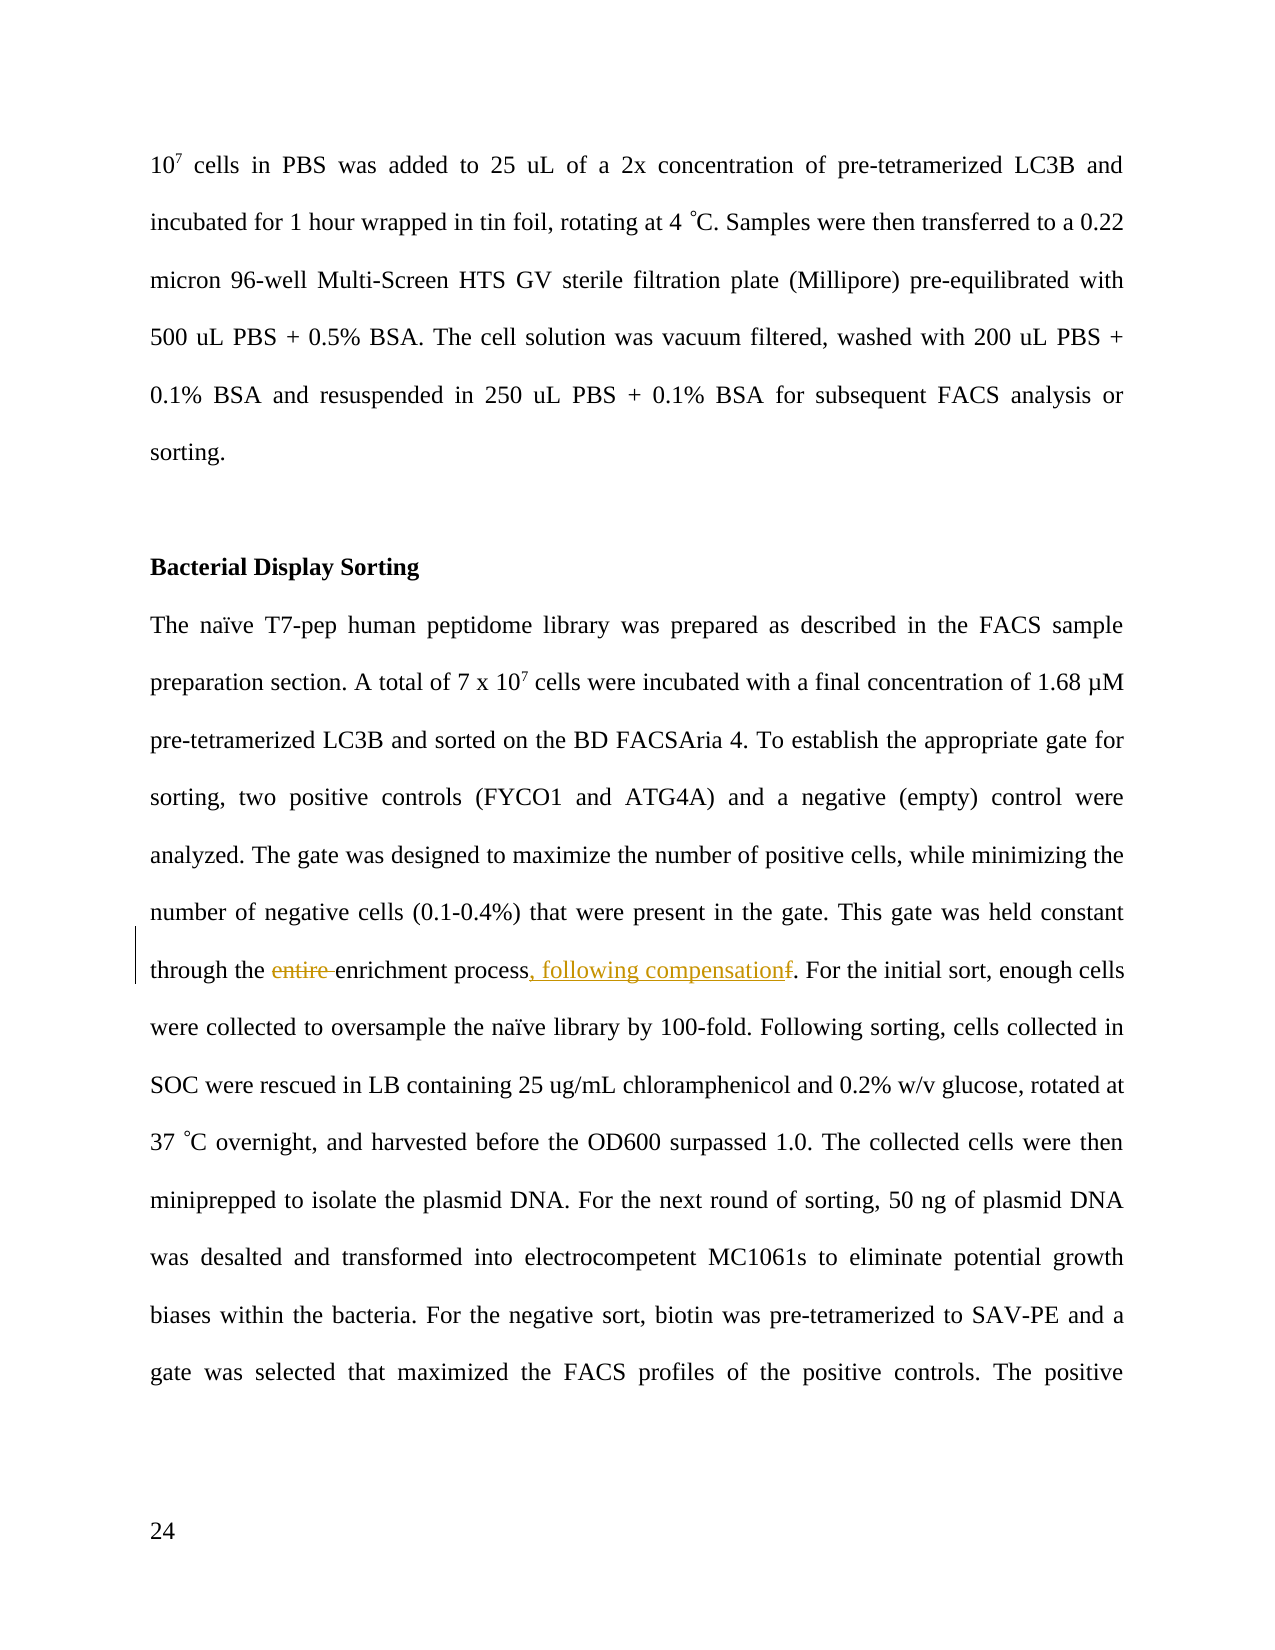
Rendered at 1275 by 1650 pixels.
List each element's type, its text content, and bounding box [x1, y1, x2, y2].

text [150, 150, 1125, 466]
text Bacterial Display Sorting [150, 552, 1125, 581]
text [150, 610, 1125, 1386]
